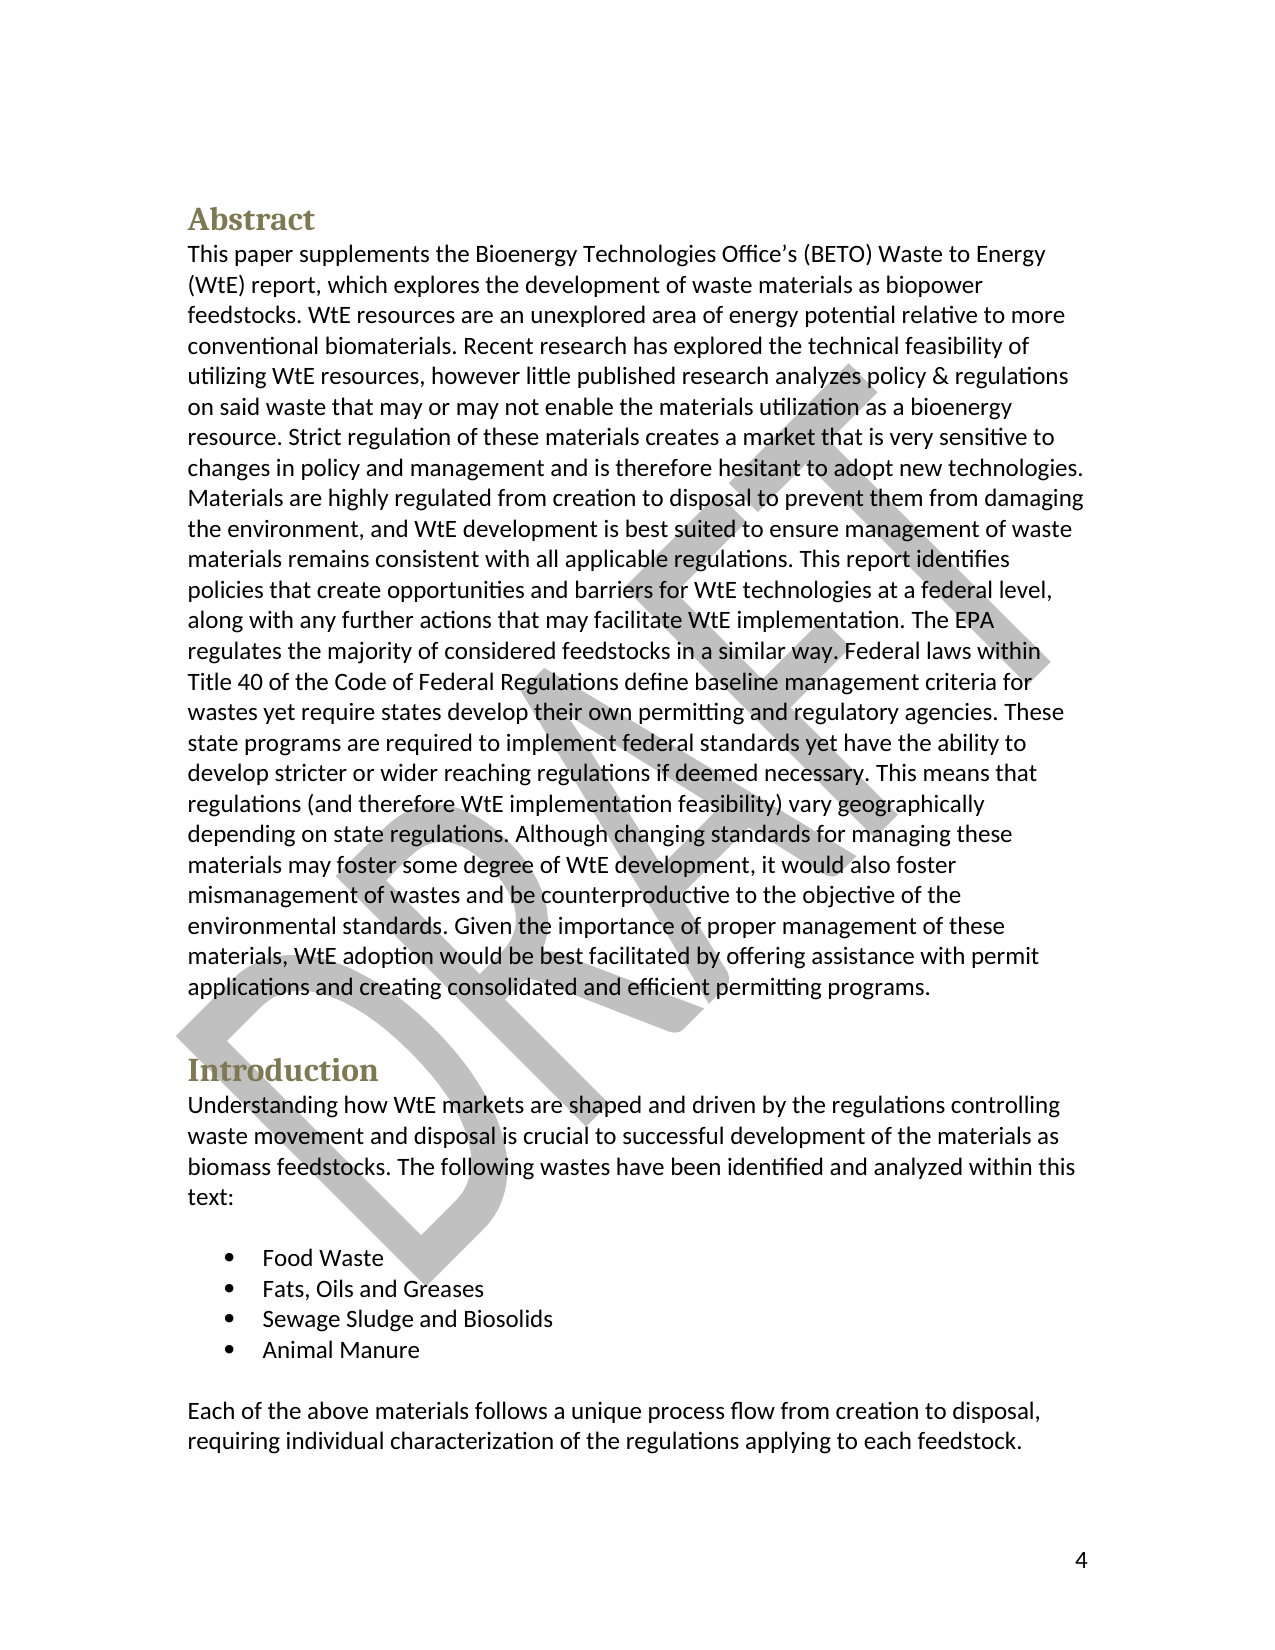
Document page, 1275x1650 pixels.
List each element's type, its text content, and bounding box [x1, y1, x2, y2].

text Understanding how WtE markets are shaped and driven by the regulations controlling waste movement and disposal is crucial to successful development of the materials as biomass feedstocks. The following wastes have been identified and analyzed within this text: [187, 1090, 1087, 1212]
text Each of the above materials follows a unique process flow from creation to disposal, requiring individual characterization of the regulations applying to each feedstock. [187, 1395, 1087, 1456]
subtitle Abstract [187, 200, 1087, 238]
list Fats, Oils and Greases [225, 1273, 1087, 1303]
text This paper supplements the Bioenergy Technologies Office’s (BETO) Waste to Energy (WtE) report, which explores the development of waste materials as biopower feedstocks. WtE resources are an unexplored area of energy potential relative to more conventional biomaterials. Recent research has explored the technical feasibility of utilizing WtE resources, however little published research analyzes policy & regulations on said waste that may or may not enable the materials utilization as a bioenergy resource. Strict regulation of these materials creates a market that is very sensitive to changes in policy and management and is therefore hesitant to adopt new technologies. Materials are highly regulated from creation to disposal to prevent them from damaging the environment, and WtE development is best suited to ensure management of waste materials remains consistent with all applicable regulations. This report identifies policies that create opportunities and barriers for WtE technologies at a federal level, along with any further actions that may facilitate WtE implementation. The EPA regulates the majority of considered feedstocks in a similar way. Federal laws within Title 40 of the Code of Federal Regulations define baseline management criteria for wastes yet require states develop their own permitting and regulatory agencies. These state programs are required to implement federal standards yet have the ability to develop stricter or wider reaching regulations if deemed necessary. This means that regulations (and therefore WtE implementation feasibility) vary geographically depending on state regulations. Although changing standards for managing these materials may foster some degree of WtE development, it would also foster mismanagement of wastes and be counterproductive to the objective of the environmental standards. Given the importance of proper management of these materials, WtE adoption would be best facilitated by offering assistance with permit applications and creating consolidated and efficient permitting programs. [187, 238, 1087, 1001]
subtitle Introduction [187, 1051, 1087, 1090]
list Sewage Sludge and Biosolids [225, 1303, 1087, 1334]
list Food Waste [225, 1242, 1087, 1273]
list Animal Manure [225, 1334, 1087, 1364]
